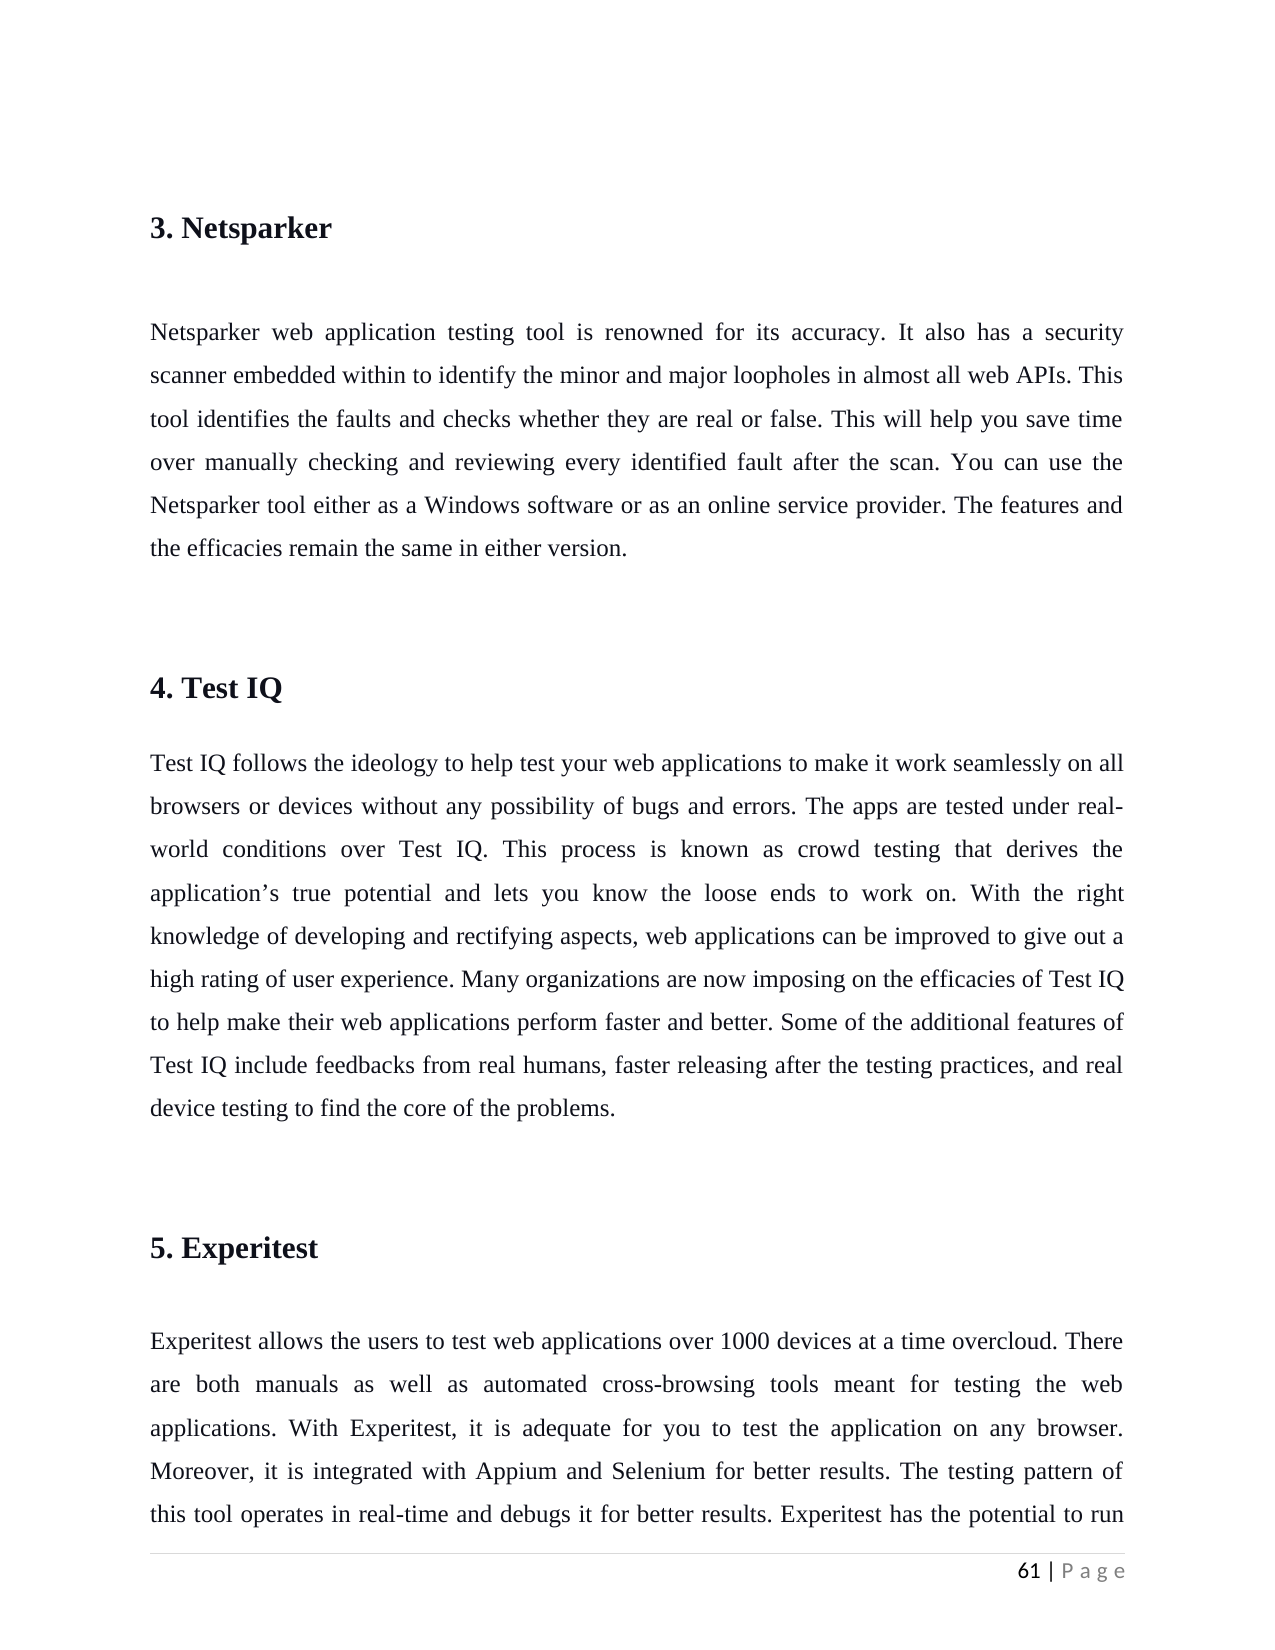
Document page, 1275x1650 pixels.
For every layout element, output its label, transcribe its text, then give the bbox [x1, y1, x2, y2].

text Test IQ follows the ideology to help test your web applications to make it work seamlessly on all browsers or devices without any possibility of bugs and errors. The apps are tested under real-world conditions over Test IQ. This process is known as crowd testing that derives the application’s true potential and lets you know the loose ends to work on. With the right knowledge of developing and rectifying aspects, web applications can be improved to give out a high rating of user experience. Many organizations are now imposing on the efficacies of Test IQ to help make their web applications perform faster and better. Some of the additional features of Test IQ include feedbacks from real humans, faster releasing after the testing practices, and real device testing to find the core of the problems. [150, 748, 1125, 1122]
text 5. Experitest [150, 1229, 1125, 1265]
text Netsparker web application testing tool is renowned for its accuracy. It also has a security scanner embedded within to identify the minor and major loopholes in almost all web APIs. This tool identifies the faults and checks whether they are real or false. This will help you save time over manually checking and reviewing every identified fault after the scan. You can use the Netsparker tool either as a Windows software or as an online service provider. The features and the efficacies remain the same in either version. [150, 317, 1125, 562]
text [150, 1326, 1125, 1528]
text 3. Netsparker [150, 210, 1125, 246]
text 4. Test IQ [150, 669, 1125, 705]
